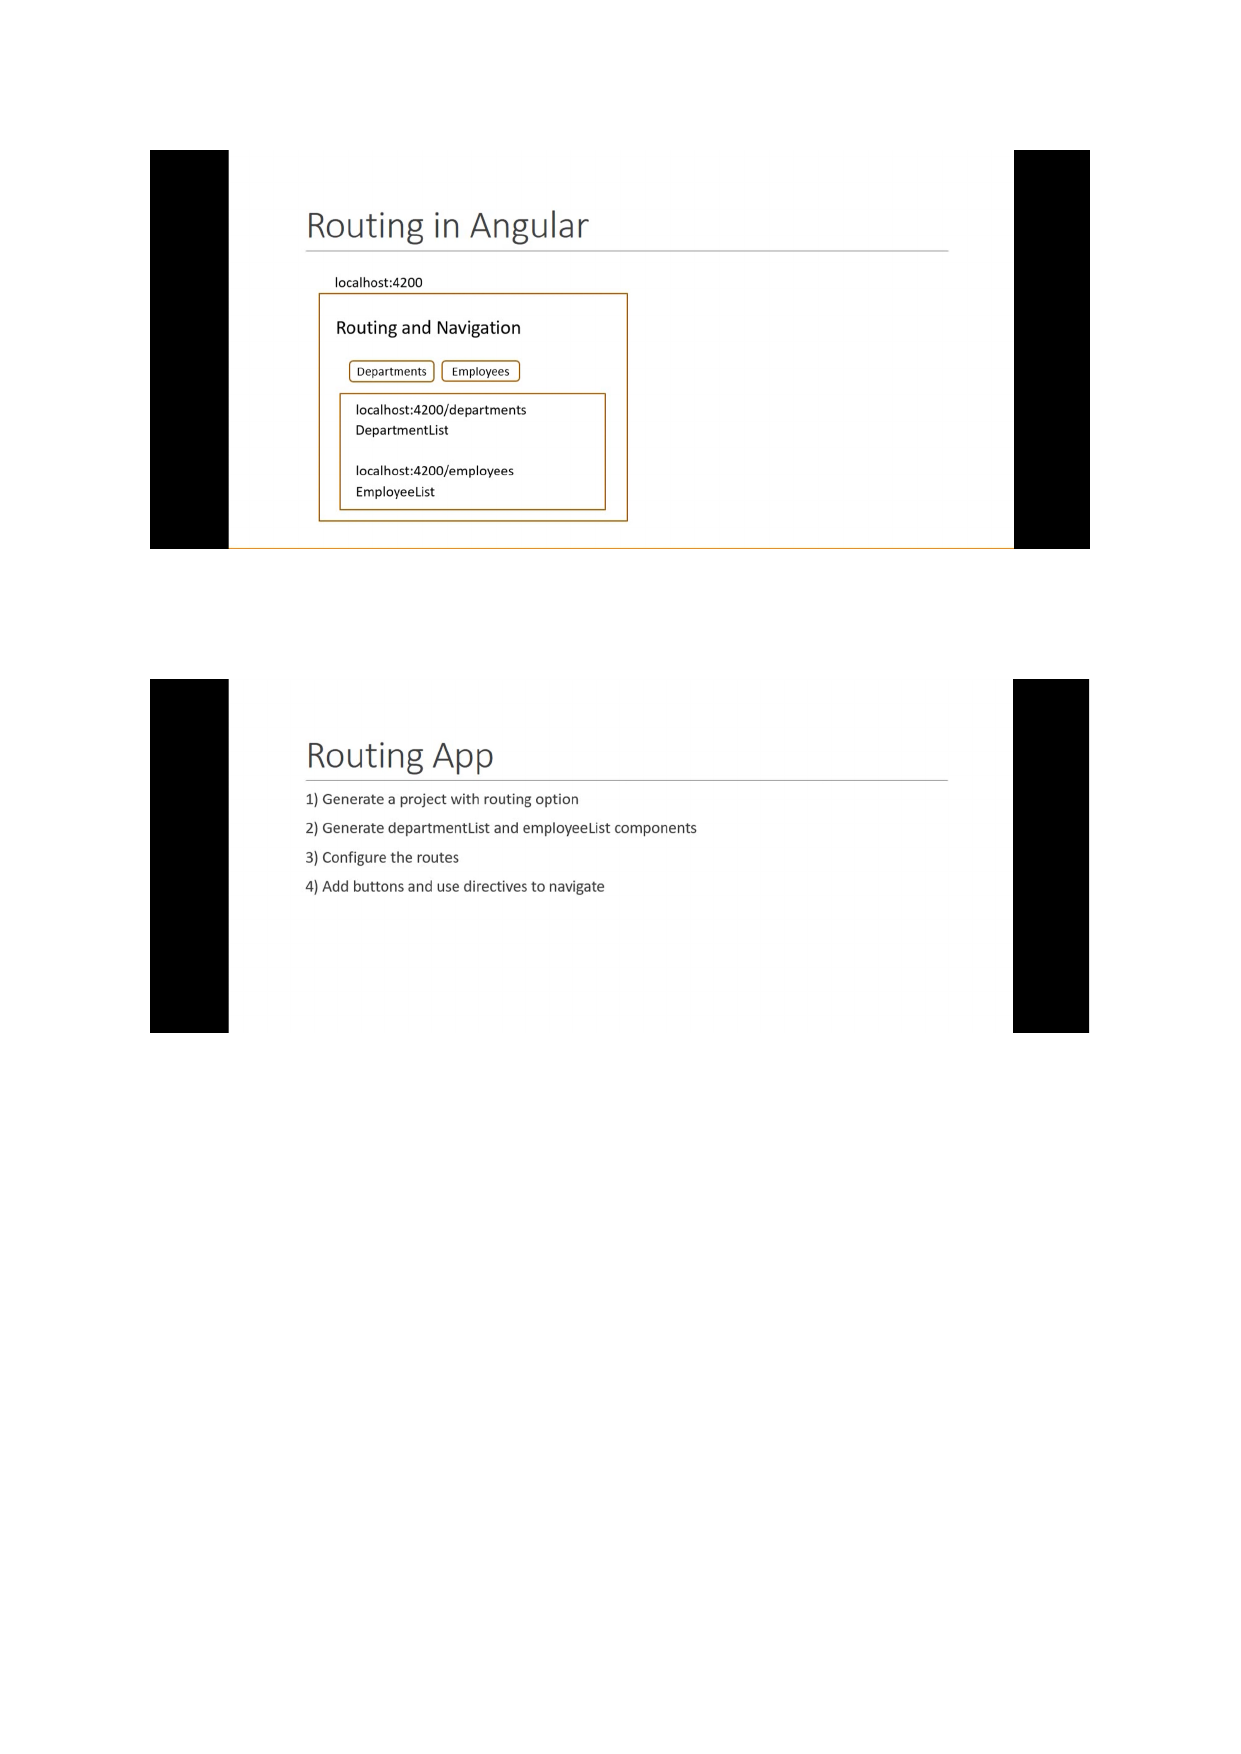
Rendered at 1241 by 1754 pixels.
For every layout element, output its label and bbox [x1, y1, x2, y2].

picture [150, 679, 1090, 1033]
picture [150, 150, 1090, 549]
